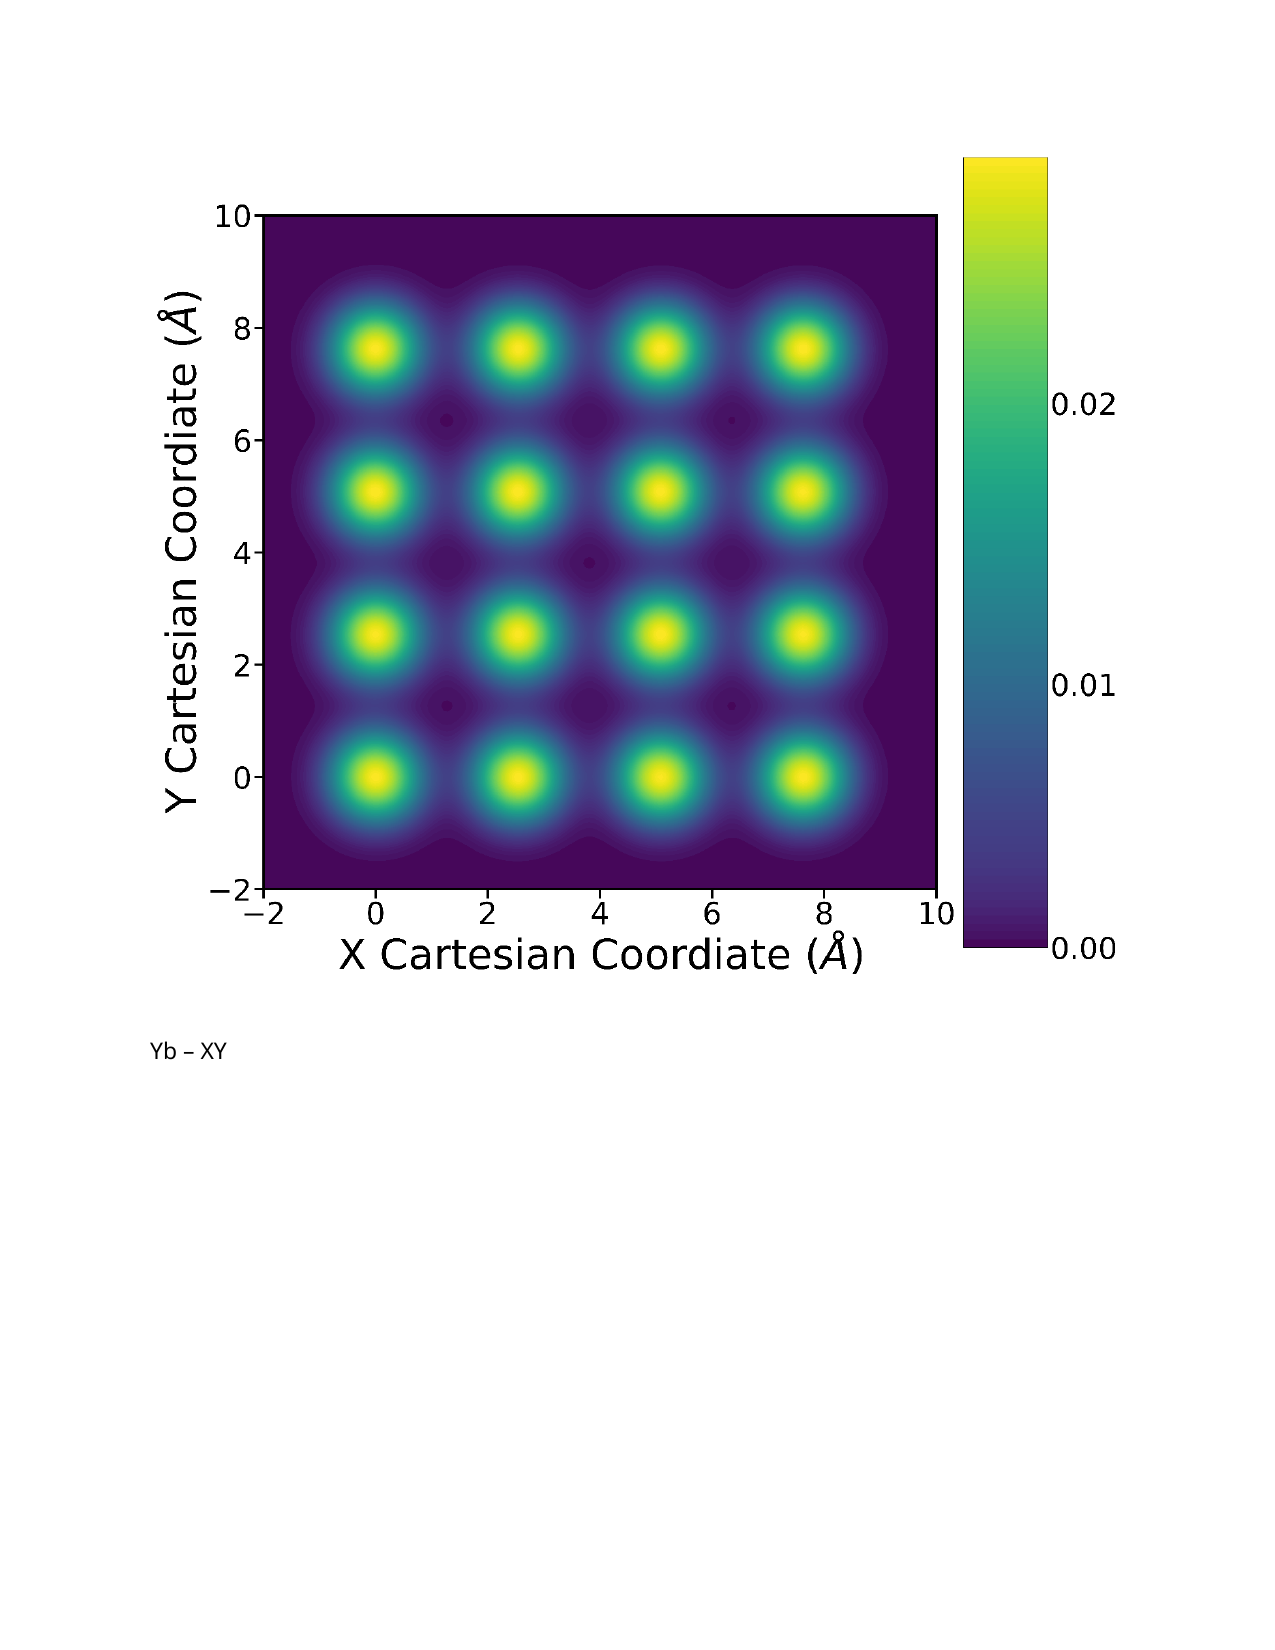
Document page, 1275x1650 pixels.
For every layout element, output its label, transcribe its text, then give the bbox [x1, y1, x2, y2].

text Yb – XY [150, 1035, 1125, 1066]
picture [150, 150, 1125, 1017]
